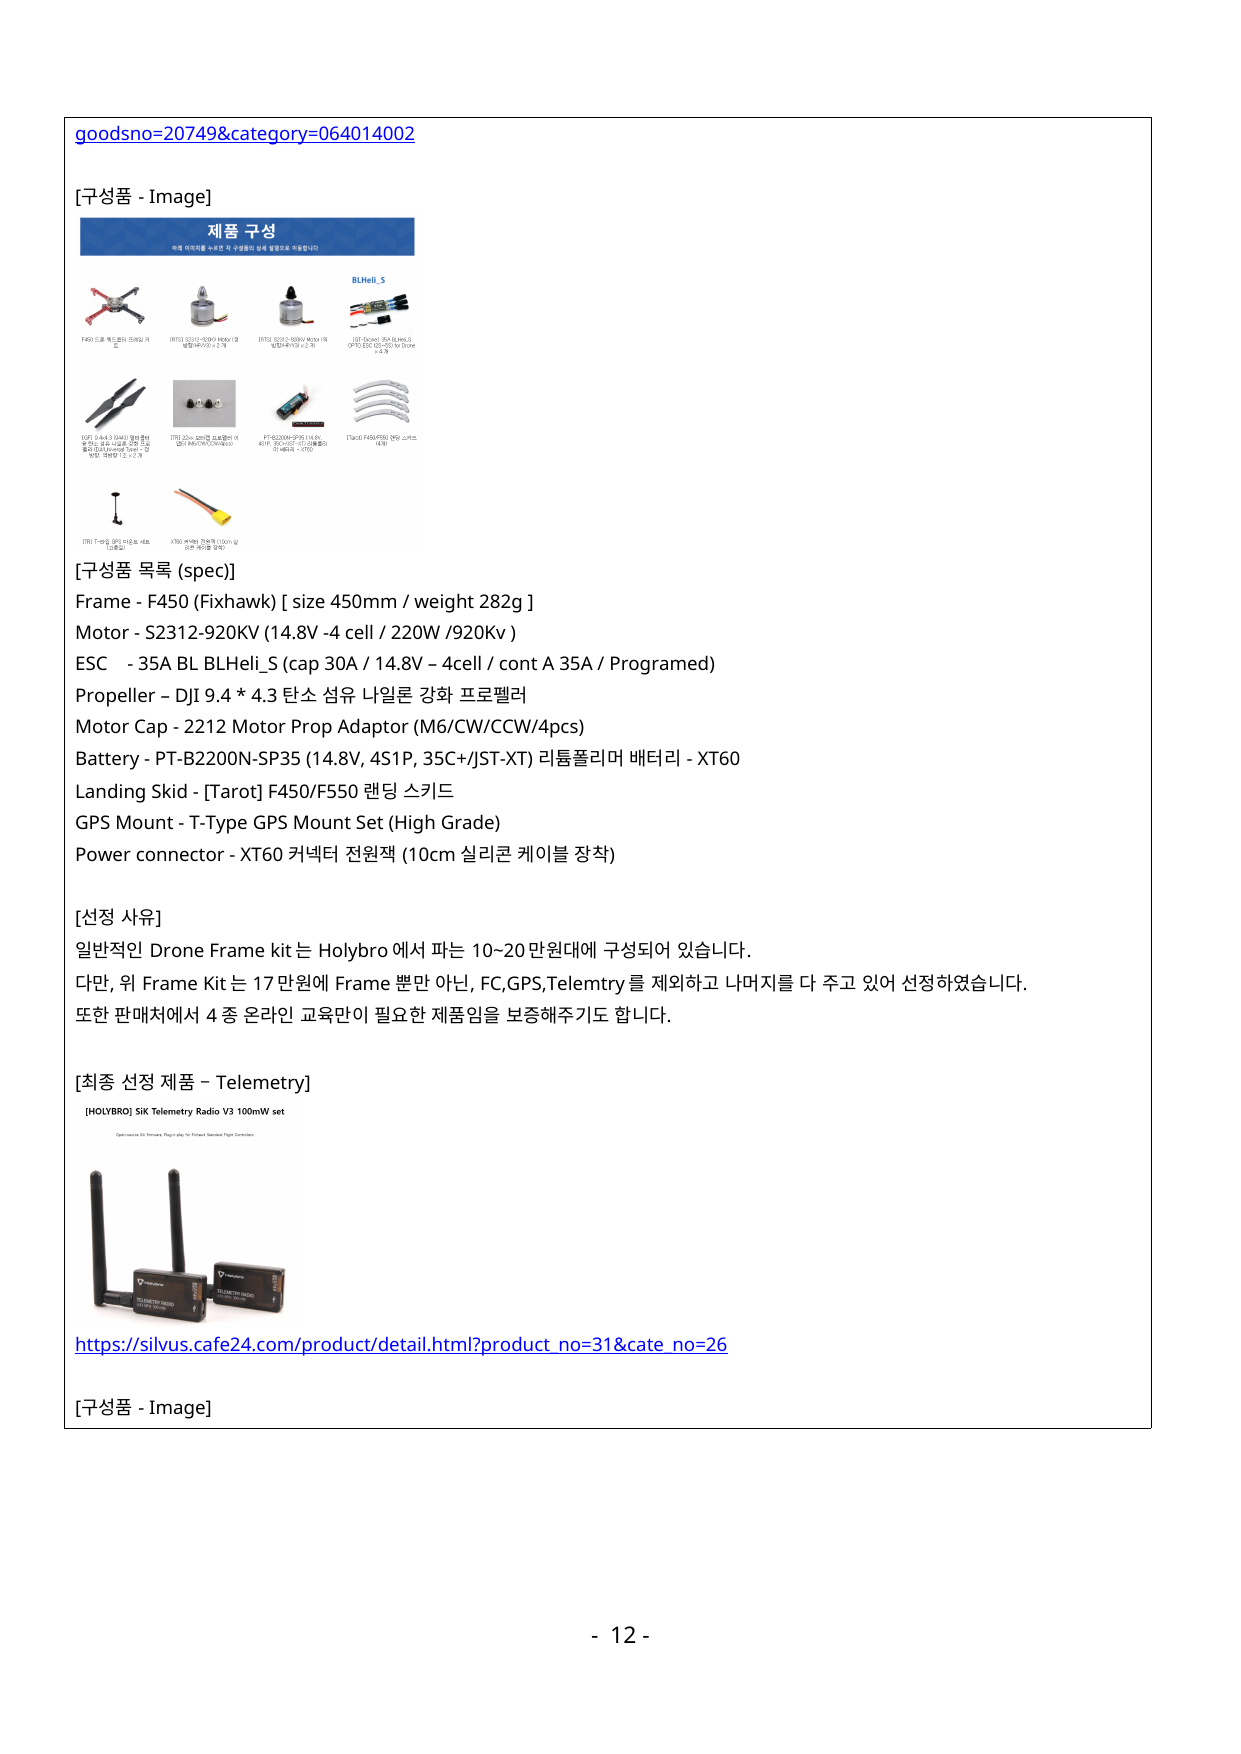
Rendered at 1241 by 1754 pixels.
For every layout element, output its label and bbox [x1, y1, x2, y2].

picture [75, 1100, 302, 1326]
picture [75, 213, 423, 551]
table_cell [65, 118, 1151, 1427]
